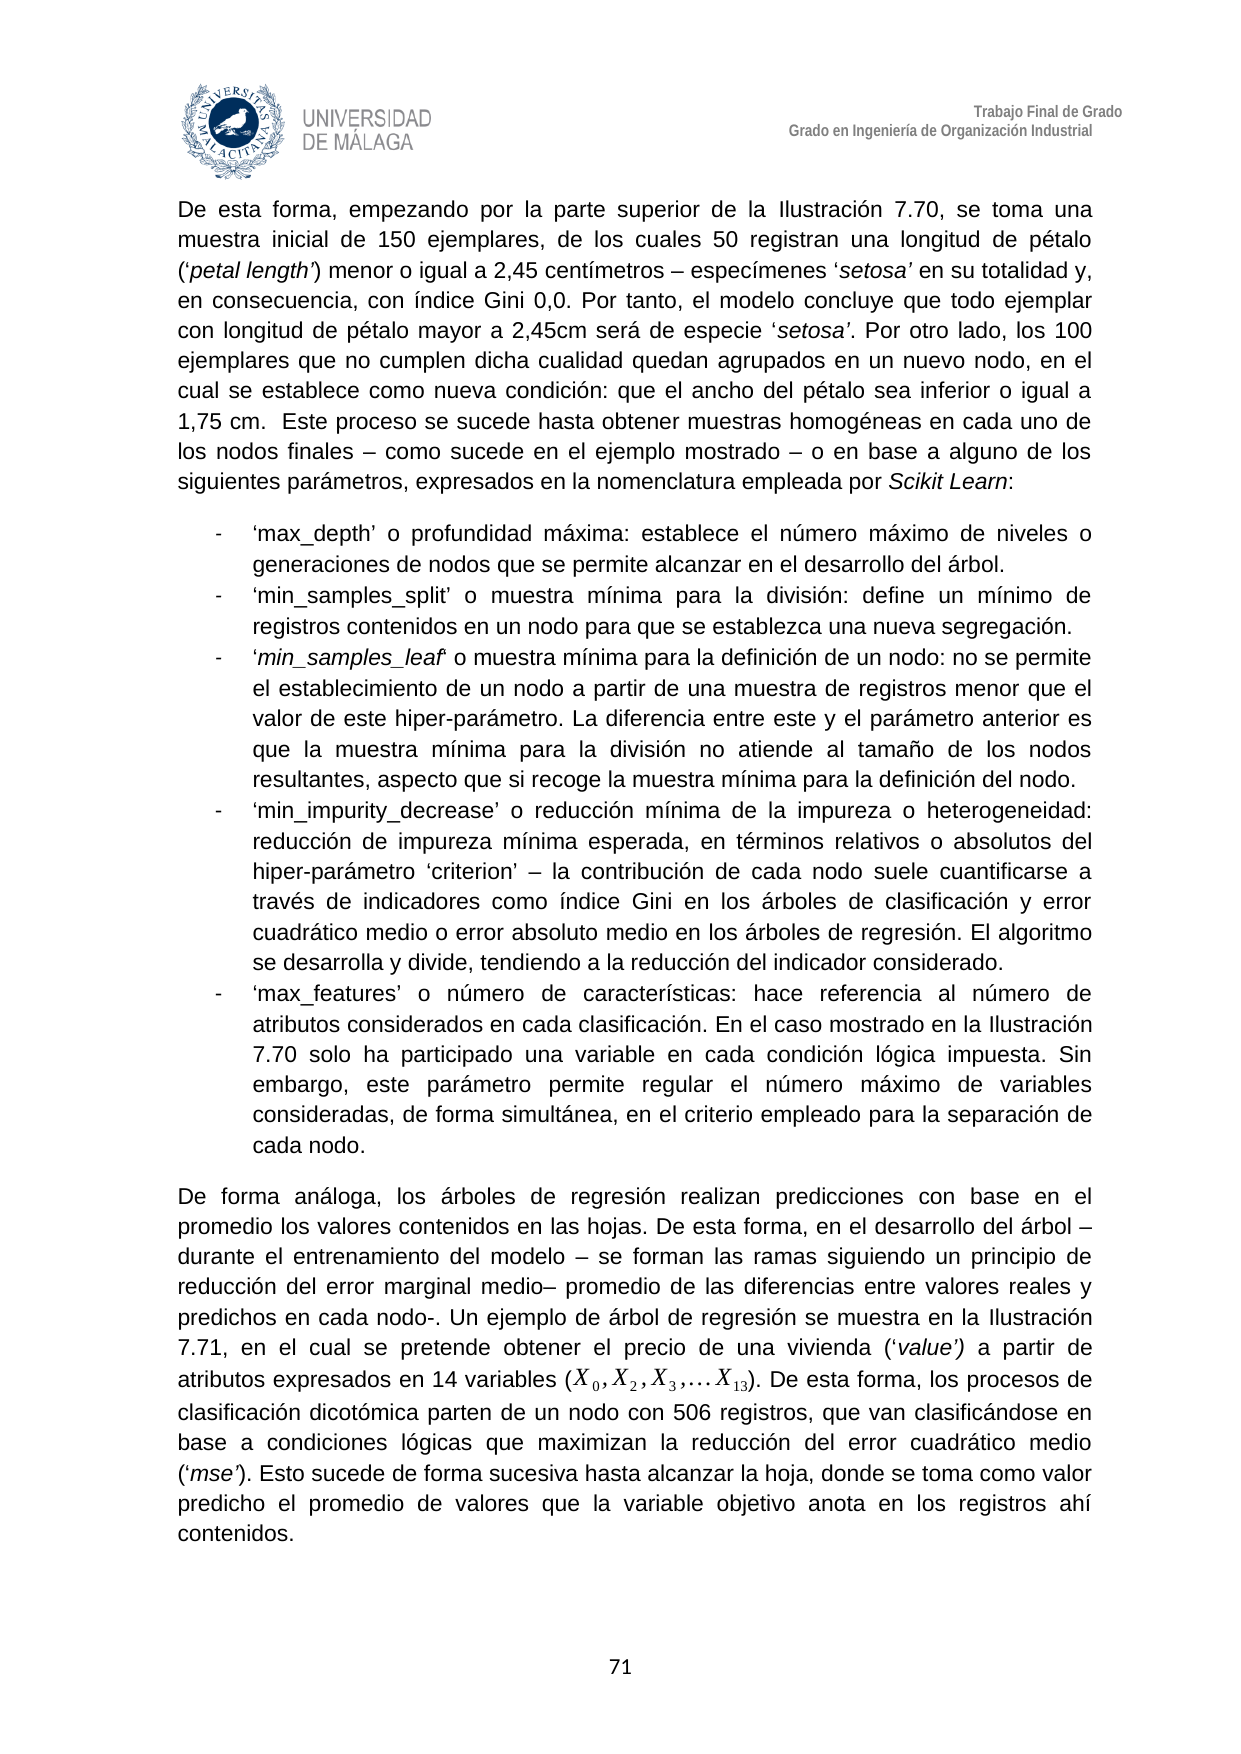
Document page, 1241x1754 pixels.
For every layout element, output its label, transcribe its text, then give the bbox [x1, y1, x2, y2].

list ‘min_samples_split’ o muestra mínima para la división: define un mínimo de registros contenidos en un nodo para que se establezca una nueva segregación. [215, 581, 1093, 639]
picture [176, 73, 444, 185]
list ‘max_depth’ o profundidad máxima: establece el número máximo de niveles o generaciones de nodos que se permite alcanzar en el desarrollo del árbol. [215, 519, 1093, 577]
list ‘min_impurity_decrease’ o reducción mínima de la impureza o heterogeneidad: reducción de impureza mínima esperada, en términos relativos o absolutos del hiper-parámetro ‘criterion’ – la contribución de cada nodo suele cuantificarse a través de indicadores como índice Gini en los árboles de clasificación y error cuadrático medio o error absoluto medio en los árboles de regresión. El algoritmo se desarrolla y divide, tendiendo a la reducción del indicador considerado. [215, 796, 1093, 975]
list ‘min_samples_leaf‘ o muestra mínima para la definición de un nodo: no se permite el establecimiento de un nodo a partir de una muestra de registros menor que el valor de este hiper-parámetro. La diferencia entre este y el parámetro anterior es que la muestra mínima para la división no atiende al tamaño de los nodos resultantes, aspecto que si recoge la muestra mínima para la definición del nodo. [215, 643, 1093, 792]
